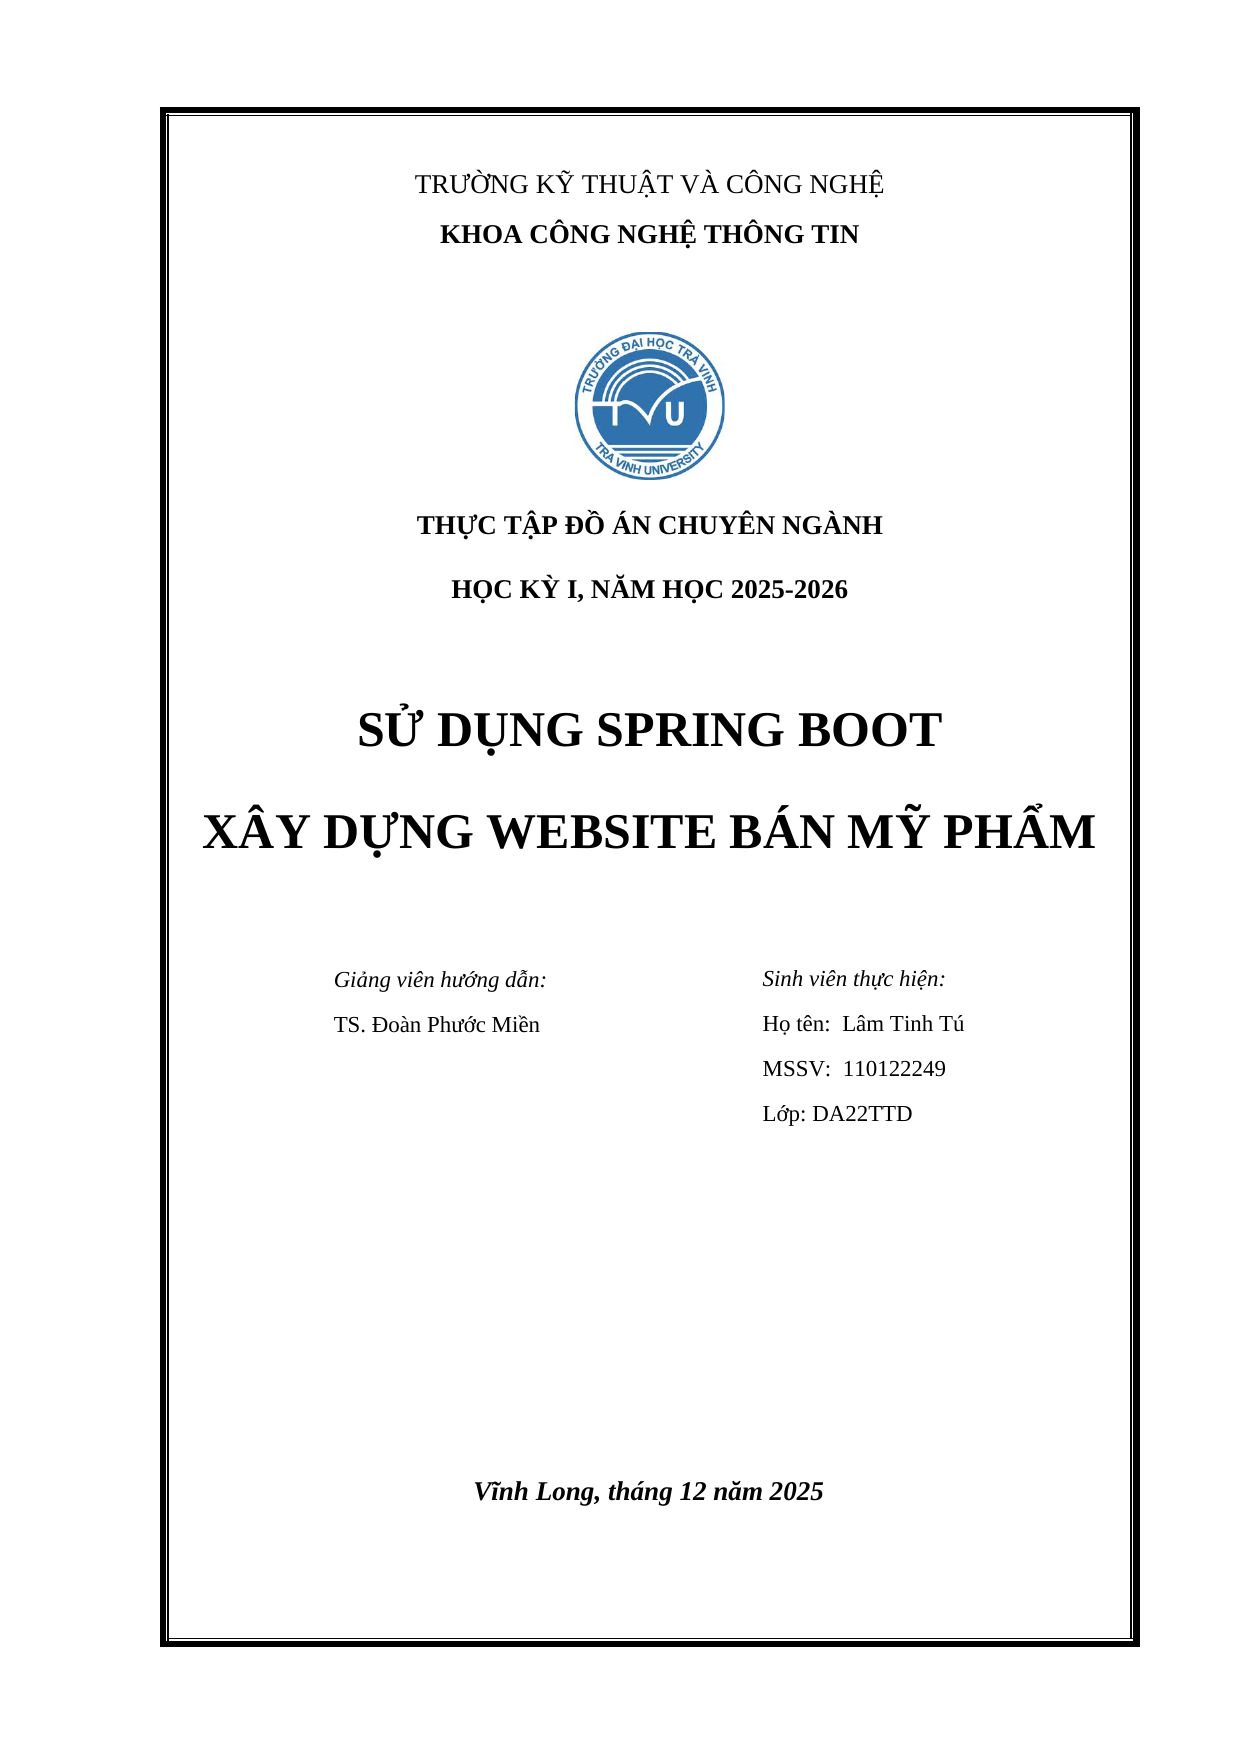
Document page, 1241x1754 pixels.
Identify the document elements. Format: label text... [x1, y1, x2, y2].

text XÂY DỰNG WEBSITE BÁN MỸ PHẨM [177, 802, 1122, 860]
text KHOA CÔNG NGHỆ THÔNG TIN [177, 218, 1122, 250]
text HỌC KỲ I, NĂM HỌC 2025-2026 [177, 573, 1122, 604]
text SỬ DỤNG SPRING BOOT [177, 699, 1122, 757]
picture [574, 332, 725, 480]
text THỰC TẬP ĐỒ ÁN CHUYÊN NGÀNH [177, 509, 1122, 541]
text Vĩnh Long, tháng 12 năm 2025 [177, 1475, 1122, 1506]
text TRƯỜNG KỸ THUẬT VÀ CÔNG NGHỆ [177, 168, 1122, 199]
